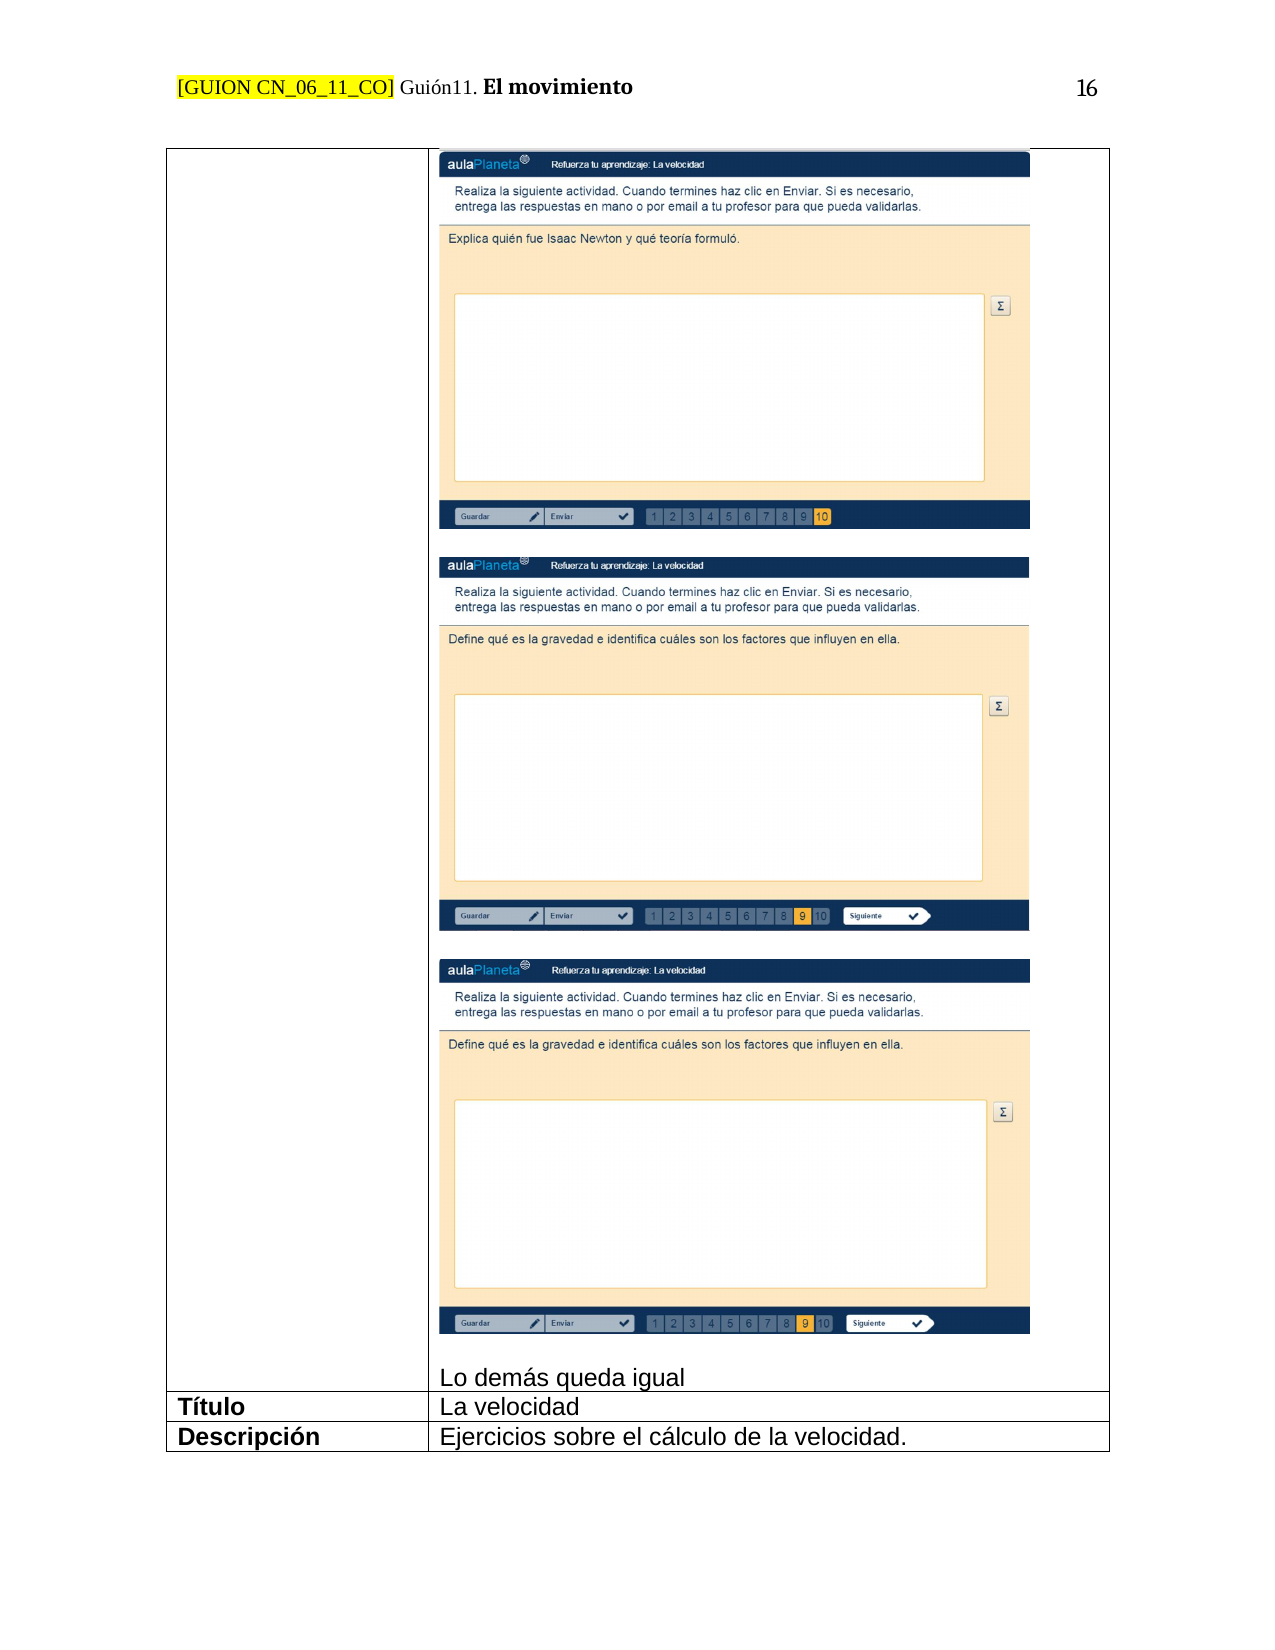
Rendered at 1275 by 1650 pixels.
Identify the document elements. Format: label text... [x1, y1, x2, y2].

table_cell La velocidad [429, 1392, 1109, 1421]
picture [439, 557, 1030, 931]
table_cell Descripción [167, 1422, 428, 1451]
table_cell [429, 149, 1109, 1391]
picture [439, 148, 1030, 529]
table_cell Título [167, 1392, 428, 1421]
table_cell Ejercicios sobre el cálculo de la velocidad. [429, 1422, 1109, 1451]
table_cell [167, 149, 428, 1391]
picture [439, 959, 1030, 1334]
